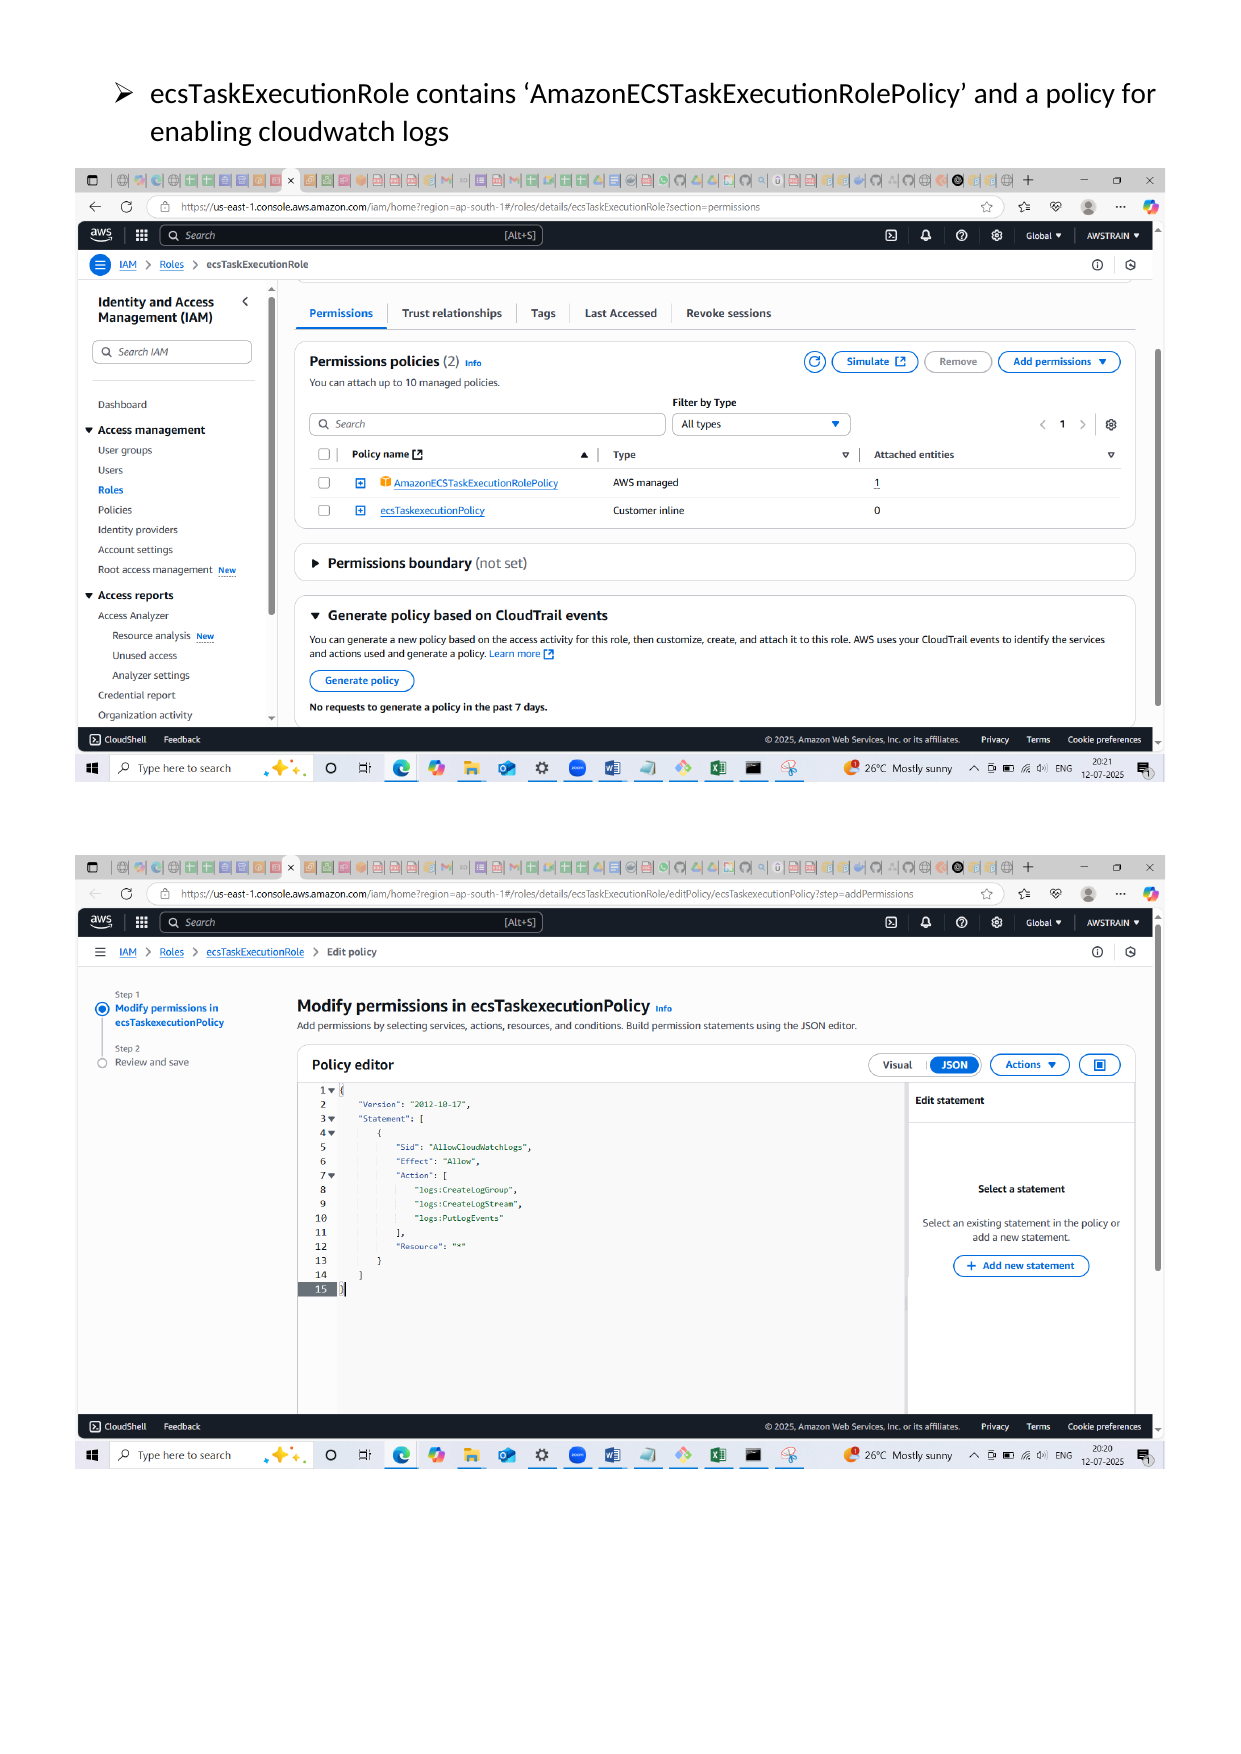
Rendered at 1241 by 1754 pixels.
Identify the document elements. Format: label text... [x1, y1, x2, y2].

picture [75, 855, 1166, 1469]
list ecsTaskExecutionRole contains ‘AmazonECSTaskExecutionRolePolicy’ and a policy for enabling cloudwatch logs [112, 75, 1165, 149]
picture [75, 168, 1166, 782]
